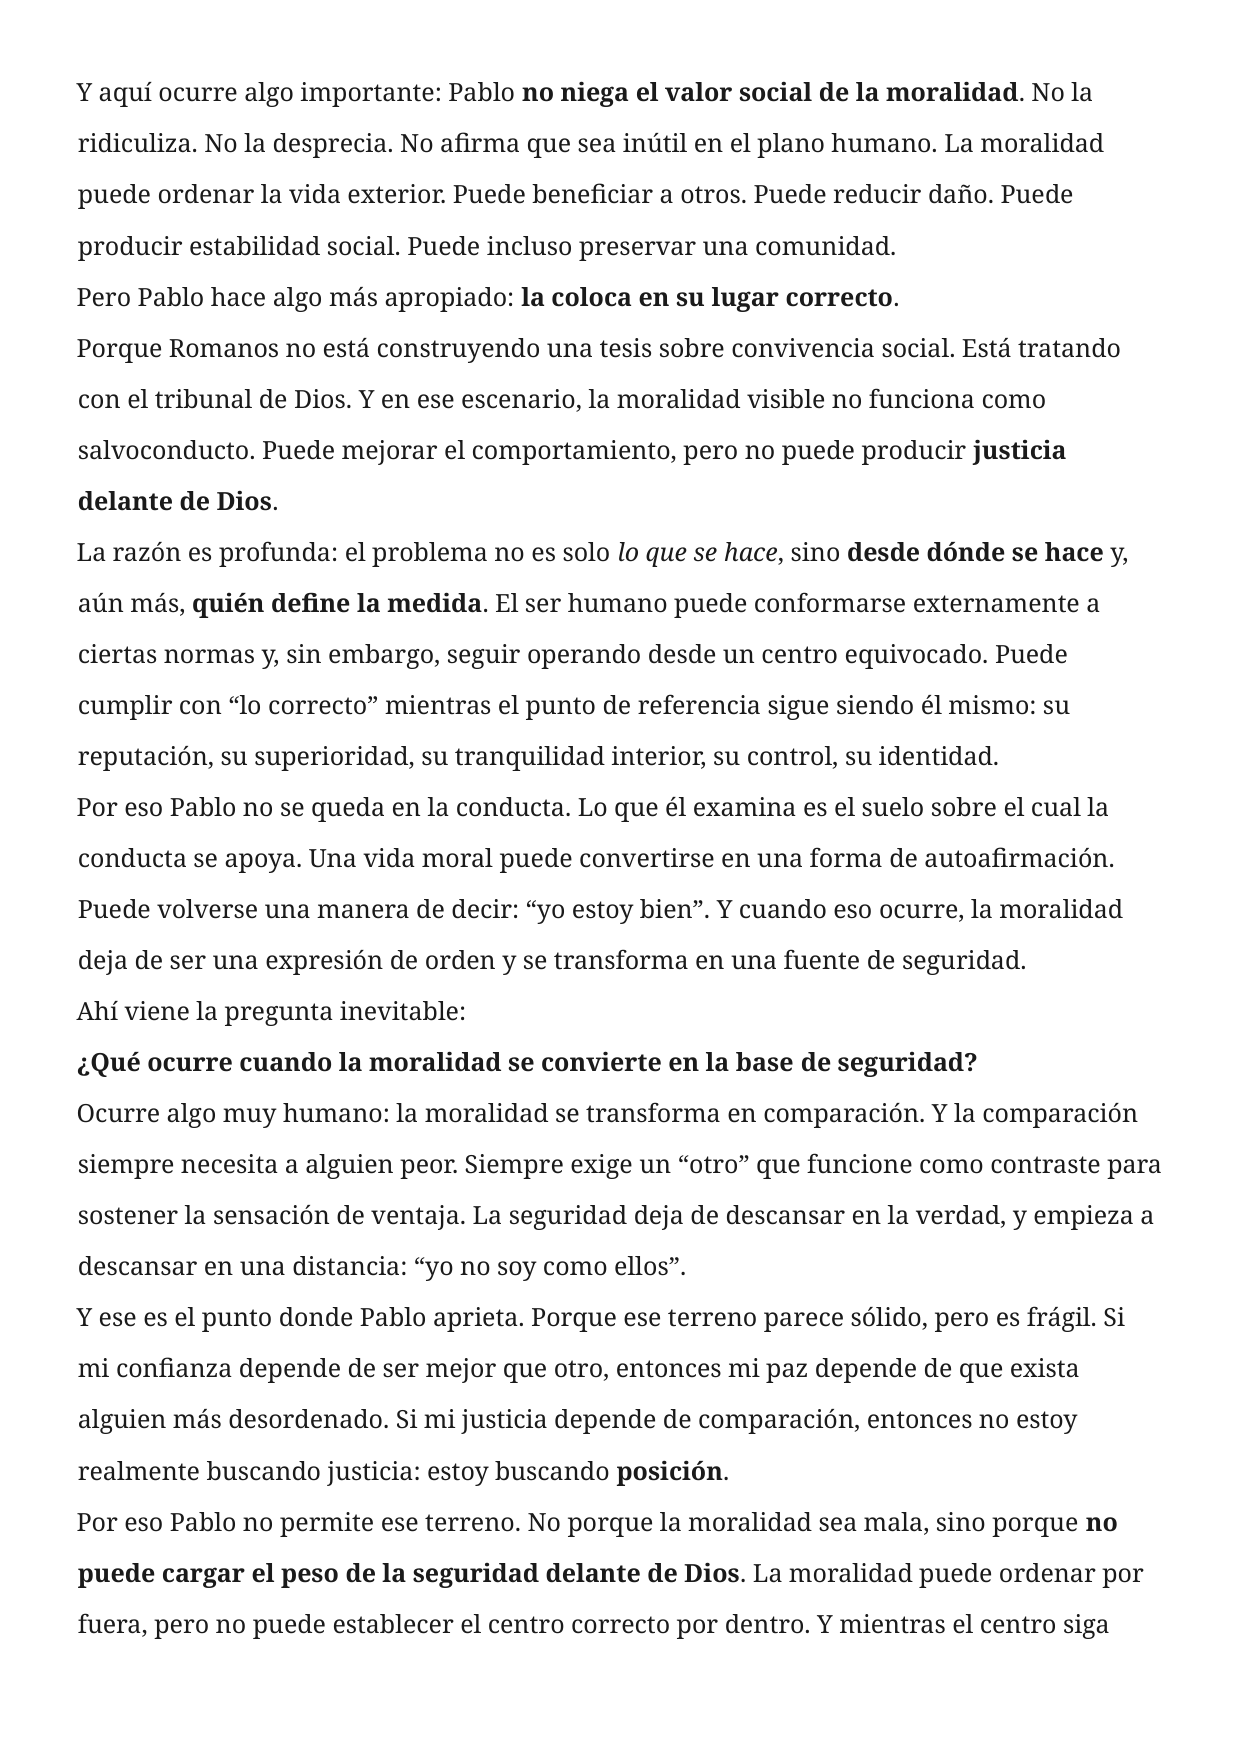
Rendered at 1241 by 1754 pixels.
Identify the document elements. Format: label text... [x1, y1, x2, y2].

text Ahí viene la pregunta inevitable: [76, 994, 1163, 1028]
text Porque Romanos no está construyendo una tesis sobre convivencia social. Está tratando con el tribunal de Dios. Y en ese escenario, la moralidad visible no funciona como salvoconducto. Puede mejorar el comportamiento, pero no puede producir justicia delante de Dios. [76, 330, 1163, 517]
text Y ese es el punto donde Pablo aprieta. Porque ese terreno parece sólido, pero es frágil. Si mi confianza depende de ser mejor que otro, entonces mi paz depende de que exista alguien más desordenado. Si mi justicia depende de comparación, entonces no estoy realmente buscando justicia: estoy buscando posición. [76, 1300, 1163, 1487]
text La razón es profunda: el problema no es solo lo que se hace, sino desde dónde se hace y, aún más, quién define la medida. El ser humano puede conformarse externamente a ciertas normas y, sin embargo, seguir operando desde un centro equivocado. Puede cumplir con “lo correcto” mientras el punto de referencia sigue siendo él mismo: su reputación, su superioridad, su tranquilidad interior, su control, su identidad. [76, 534, 1163, 773]
text ¿Qué ocurre cuando la moralidad se convierte en la base de seguridad? [76, 1045, 1163, 1079]
text Pero Pablo hace algo más apropiado: la coloca en su lugar correcto. [76, 279, 1163, 313]
text Por eso Pablo no se queda en la conducta. Lo que él examina es el suelo sobre el cual la conducta se apoya. Una vida moral puede convertirse en una forma de autoafirmación. Puede volverse una manera de decir: “yo estoy bien”. Y cuando eso ocurre, la moralidad deja de ser una expresión de orden y se transforma en una fuente de seguridad. [76, 789, 1163, 977]
text Y aquí ocurre algo importante: Pablo no niega el valor social de la moralidad. No la ridiculiza. No la desprecia. No afirma que sea inútil en el plano humano. La moralidad puede ordenar la vida exterior. Puede beneficiar a otros. Puede reducir daño. Puede producir estabilidad social. Puede incluso preservar una comunidad. [76, 75, 1163, 262]
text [76, 1504, 1163, 1640]
text Ocurre algo muy humano: la moralidad se transforma en comparación. Y la comparación siempre necesita a alguien peor. Siempre exige un “otro” que funcione como contraste para sostener la sensación de ventaja. La seguridad deja de descansar en la verdad, y empieza a descansar en una distancia: “yo no soy como ellos”. [76, 1096, 1163, 1283]
